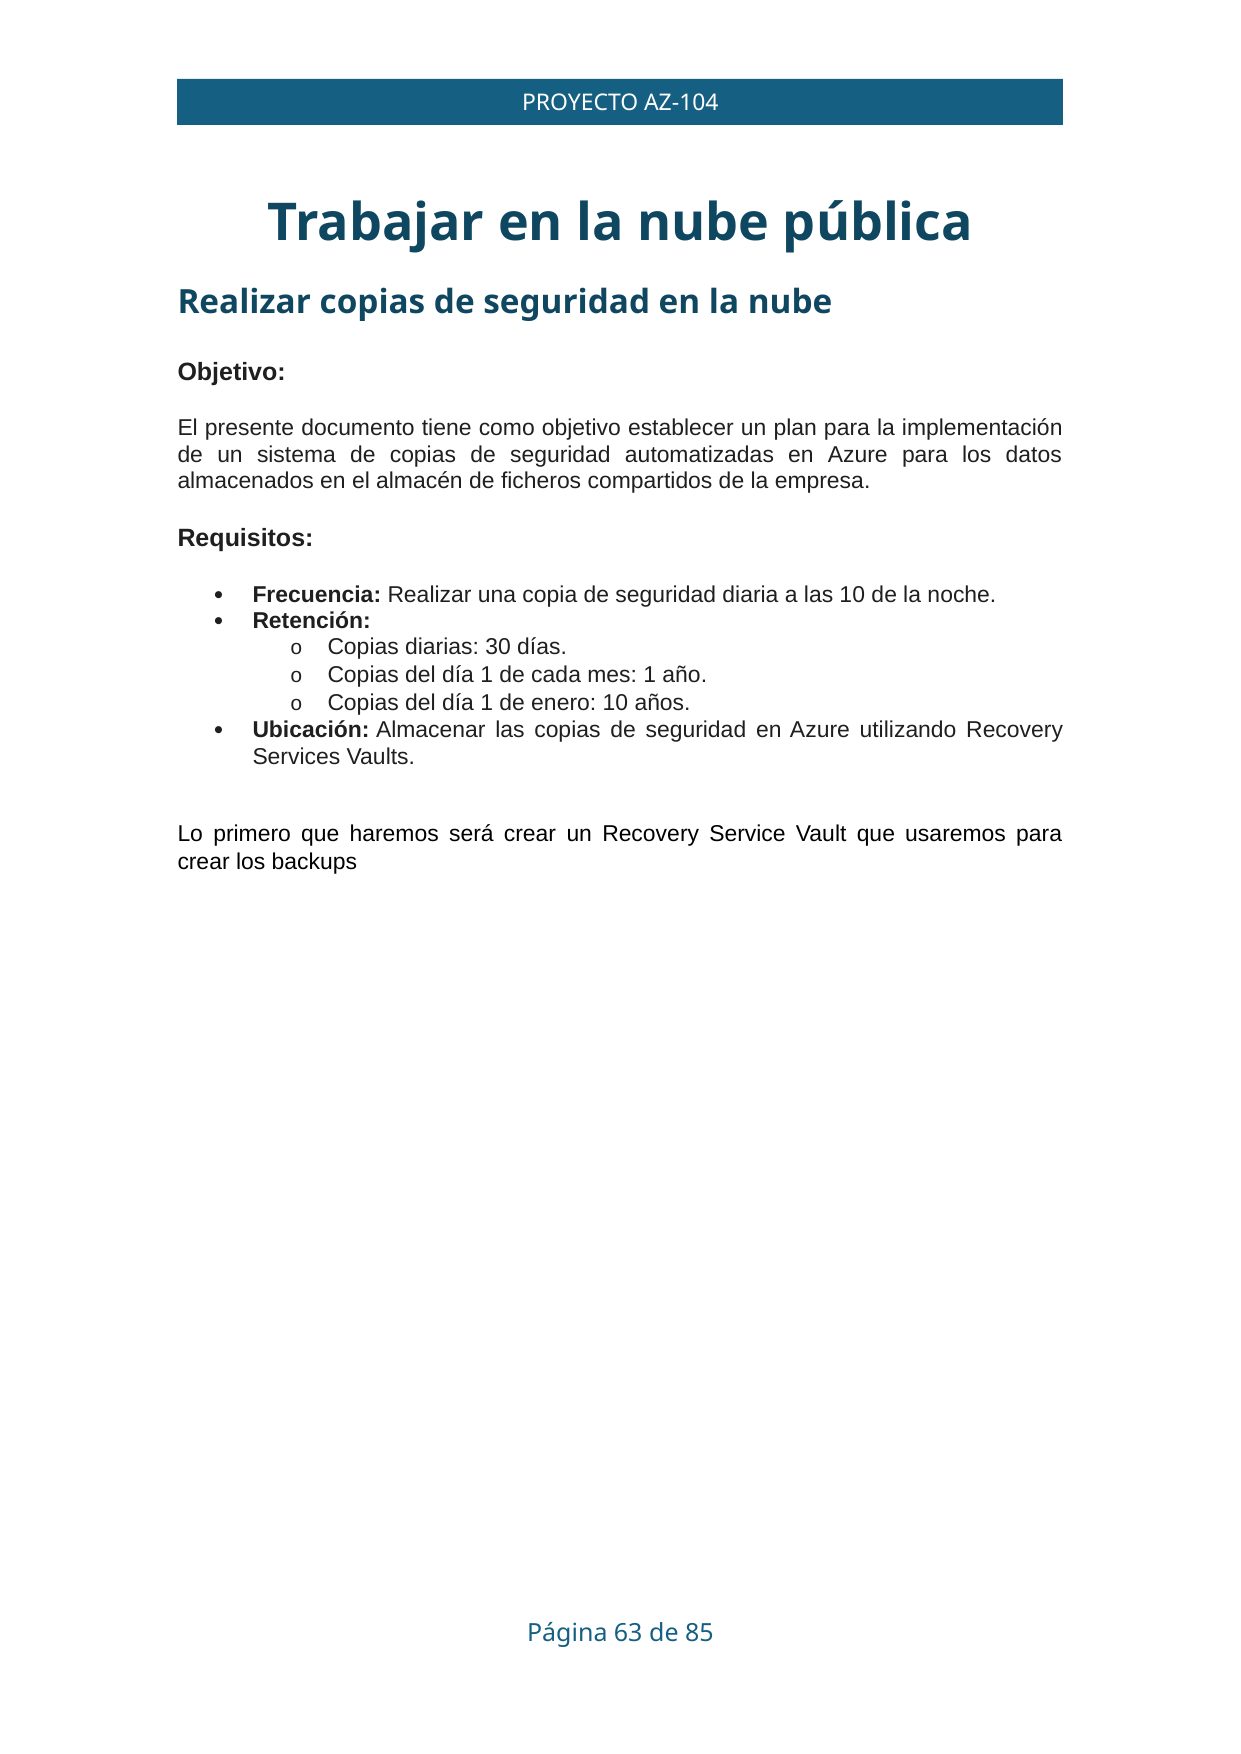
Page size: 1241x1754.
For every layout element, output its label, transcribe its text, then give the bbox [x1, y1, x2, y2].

list Copias del día 1 de cada mes: 1 año. [290, 661, 1063, 689]
text El presente documento tiene como objetivo establecer un plan para la implementación de un sistema de copias de seguridad automatizadas en Azure para los datos almacenados en el almacén de ficheros compartidos de la empresa. [177, 414, 1063, 493]
list Copias del día 1 de enero: 10 años. [290, 689, 1063, 716]
subtitle Trabajar en la nube pública [177, 185, 1063, 256]
list Retención: [215, 607, 1063, 633]
list Ubicación: Almacenar las copias de seguridad en Azure utilizando Recovery Services Vaults. [215, 716, 1063, 769]
list Copias diarias: 30 días. [290, 633, 1063, 661]
text Requisitos: [177, 523, 1063, 551]
text Lo primero que haremos será crear un Recovery Service Vault que usaremos para crear los backups [177, 819, 1063, 874]
subtitle Realizar copias de seguridad en la nube [177, 278, 1063, 324]
list Frecuencia: Realizar una copia de seguridad diaria a las 10 de la noche. [215, 581, 1063, 607]
text Objetivo: [177, 356, 1063, 385]
